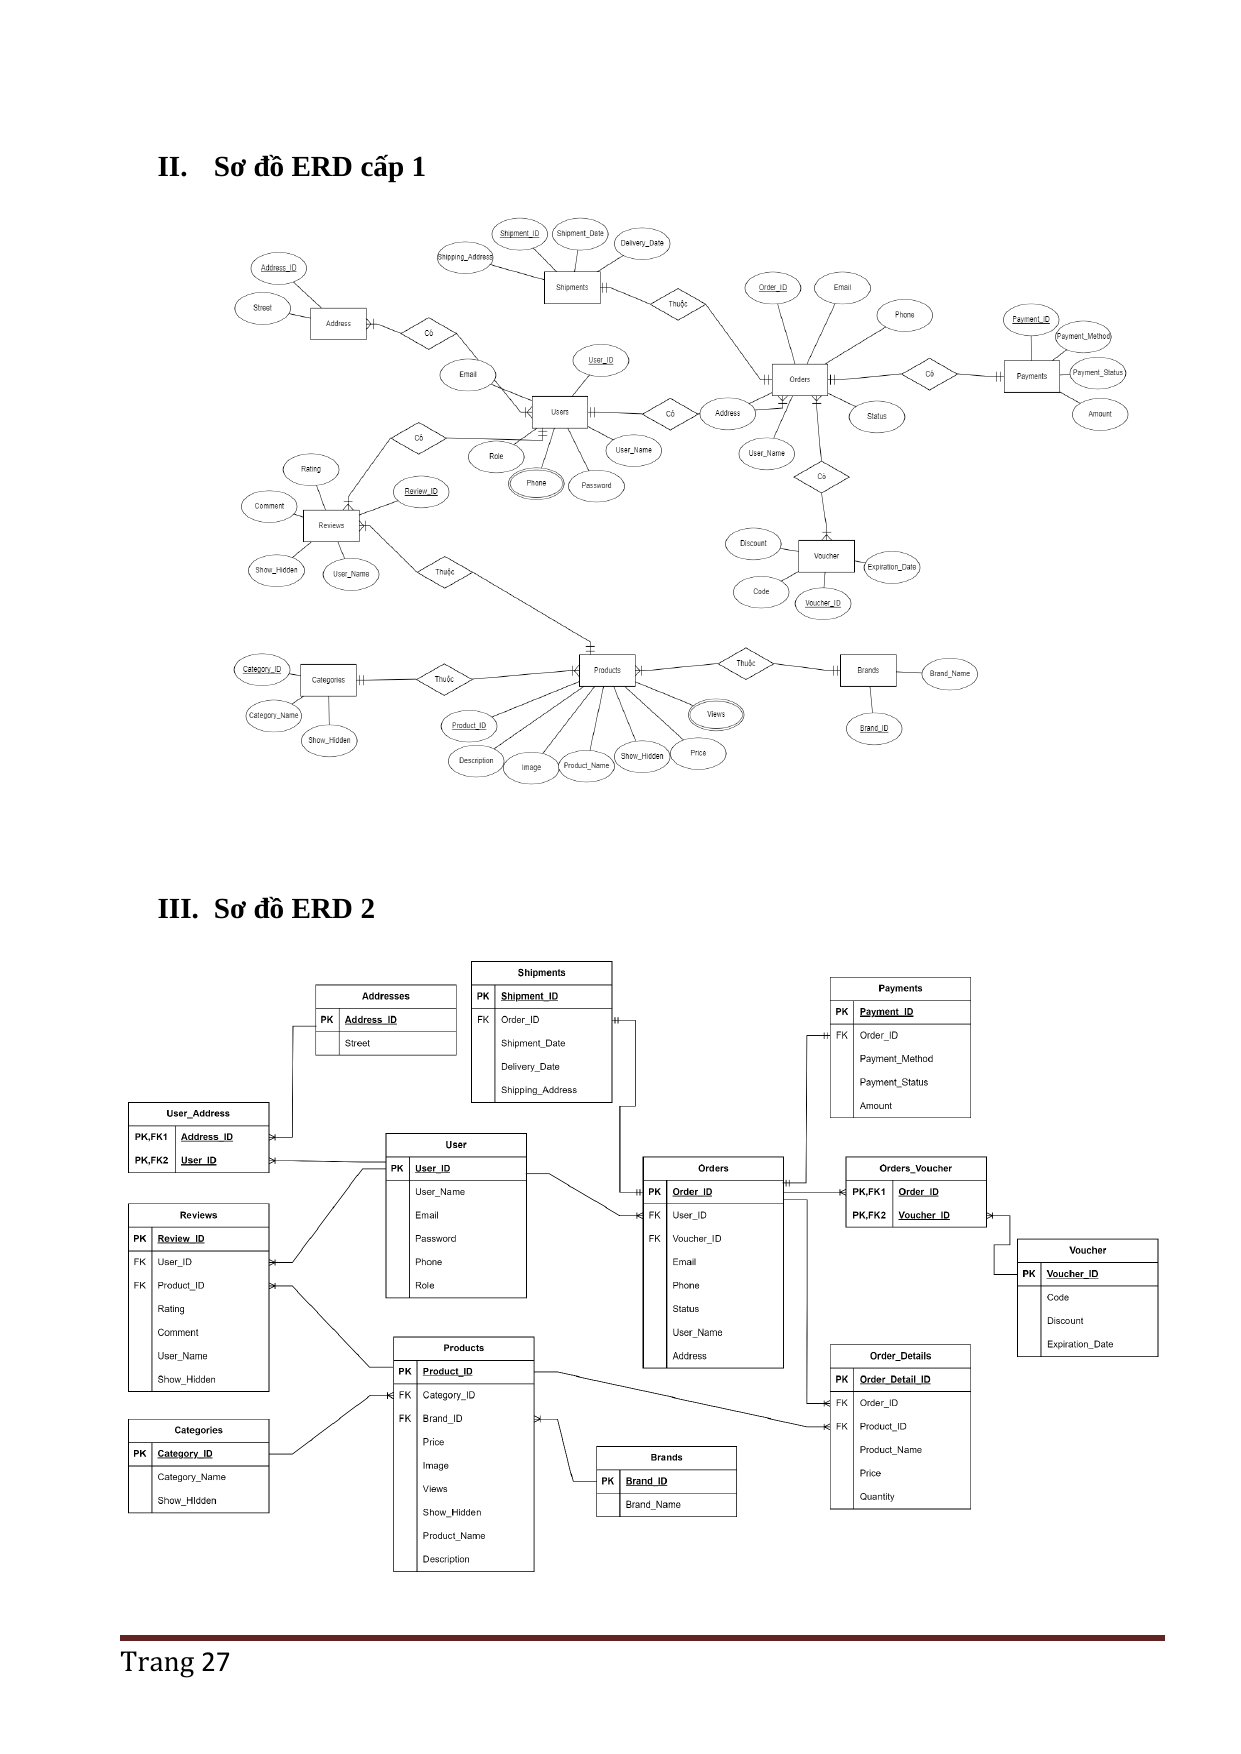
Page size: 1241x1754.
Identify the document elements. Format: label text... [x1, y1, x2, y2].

subtitle Sơ đồ ERD cấp 1 [157, 149, 1165, 183]
subtitle Sơ đồ ERD 2 [157, 891, 1165, 925]
picture [120, 953, 1166, 1588]
picture [195, 211, 1160, 846]
